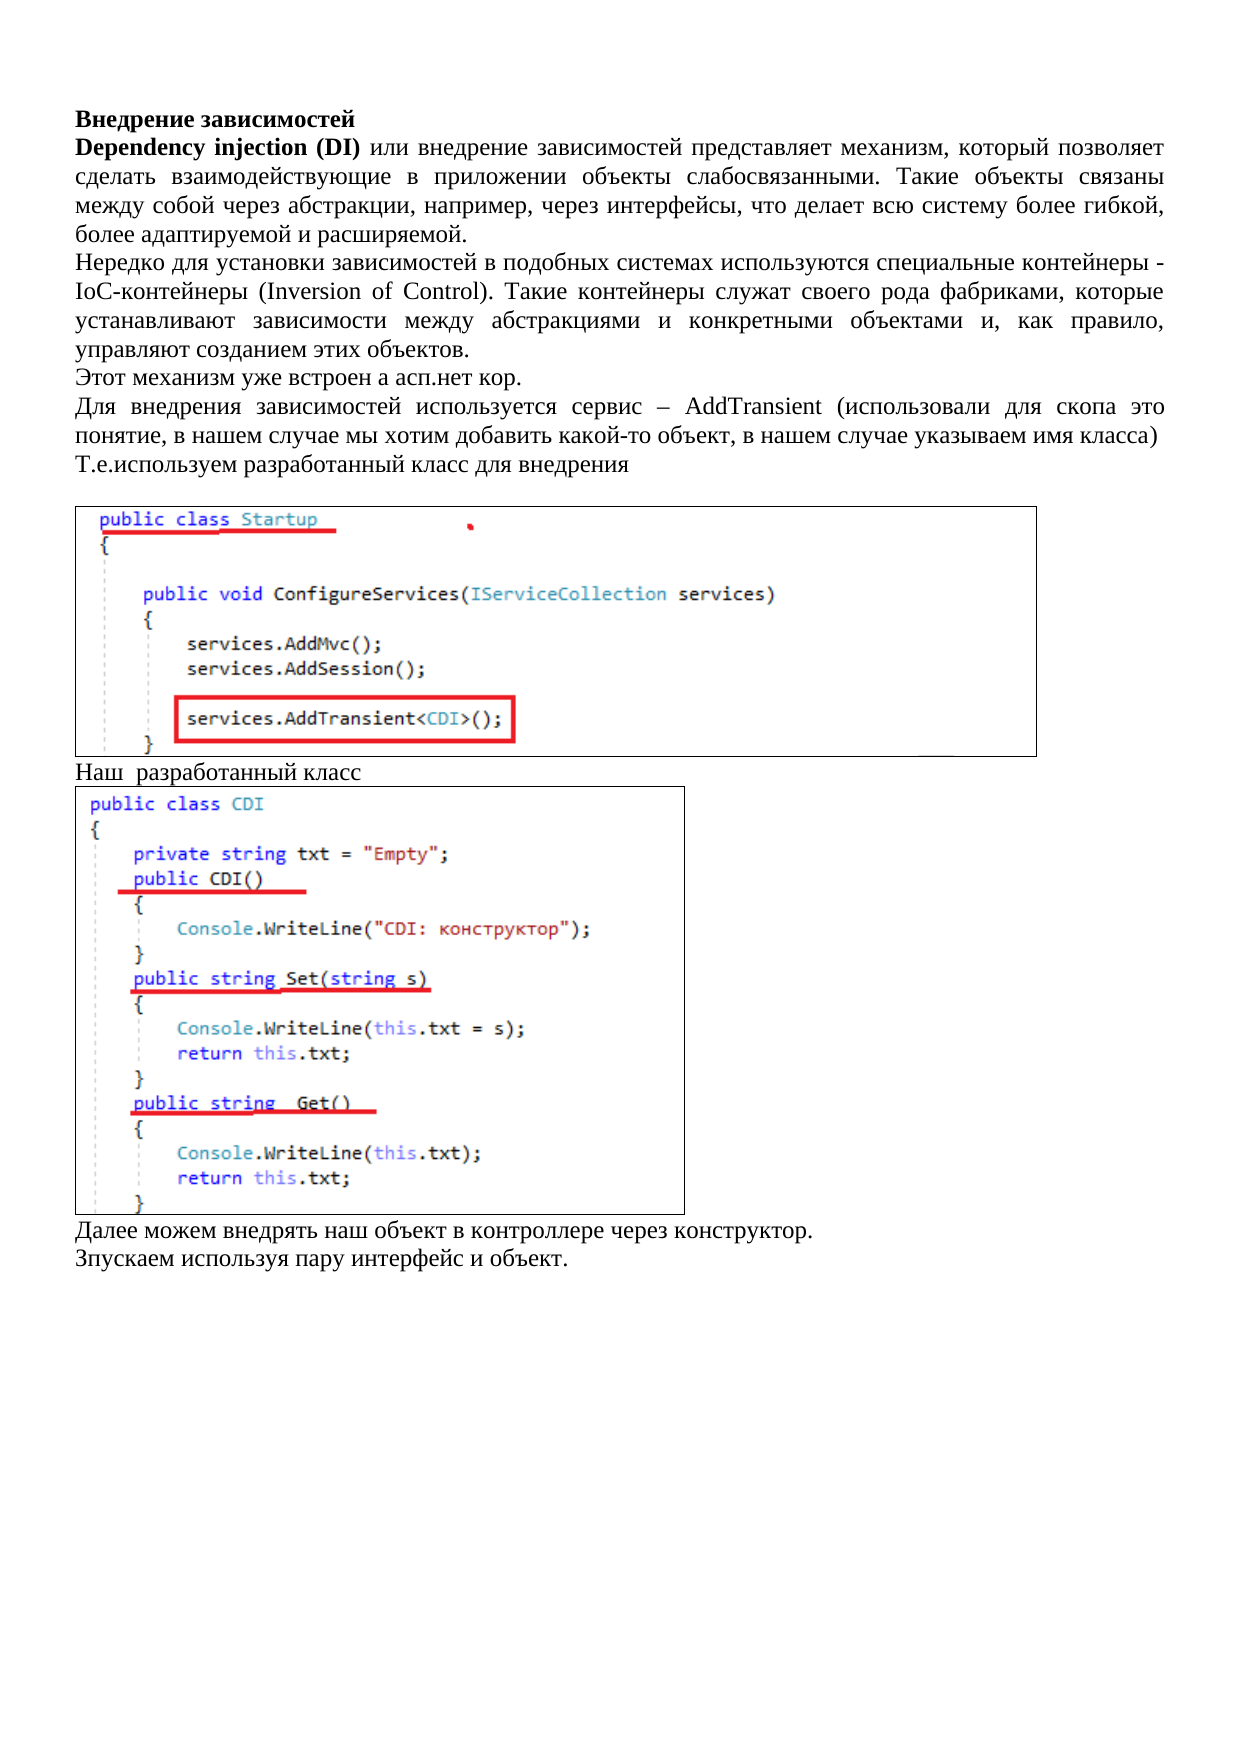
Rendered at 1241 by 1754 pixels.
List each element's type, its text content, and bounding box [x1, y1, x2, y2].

list Наш разработанный класс [75, 757, 1165, 786]
list Этот механизм уже встроен а асп.нет кор. [75, 362, 1165, 391]
picture [76, 507, 1036, 756]
list Далее можем внедрять наш объект в контроллере через конструктор. [75, 1215, 1165, 1243]
list Т.е.используем разработанный класс для внедрения [75, 449, 1165, 477]
picture [76, 787, 684, 1214]
list Внедрение зависимостей [75, 104, 1165, 132]
list Для внедрения зависимостей используется сервис – AddTransient (использовали для скопа это понятие, в нашем случае мы хотим добавить какой-то объект, в нашем случае указываем имя класса) [75, 391, 1165, 449]
text Нередко для установки зависимостей в подобных системах используются специальные контейнеры - IoC-контейнеры (Inversion of Control). Такие контейнеры служат своего рода фабриками, которые устанавливают зависимости между абстракциями и конкретными объектами и, как правило, управляют созданием этих объектов. [75, 247, 1165, 362]
list Зпускаем используя пару интерфейс и объект. [75, 1243, 1165, 1272]
text Dependency injection (DI) или внедрение зависимостей представляет механизм, который позволяет сделать взаимодействующие в приложении объекты слабосвязанными. Такие объекты связаны между собой через абстракции, например, через интерфейсы, что делает всю систему более гибкой, более адаптируемой и расширяемой. [75, 132, 1165, 247]
